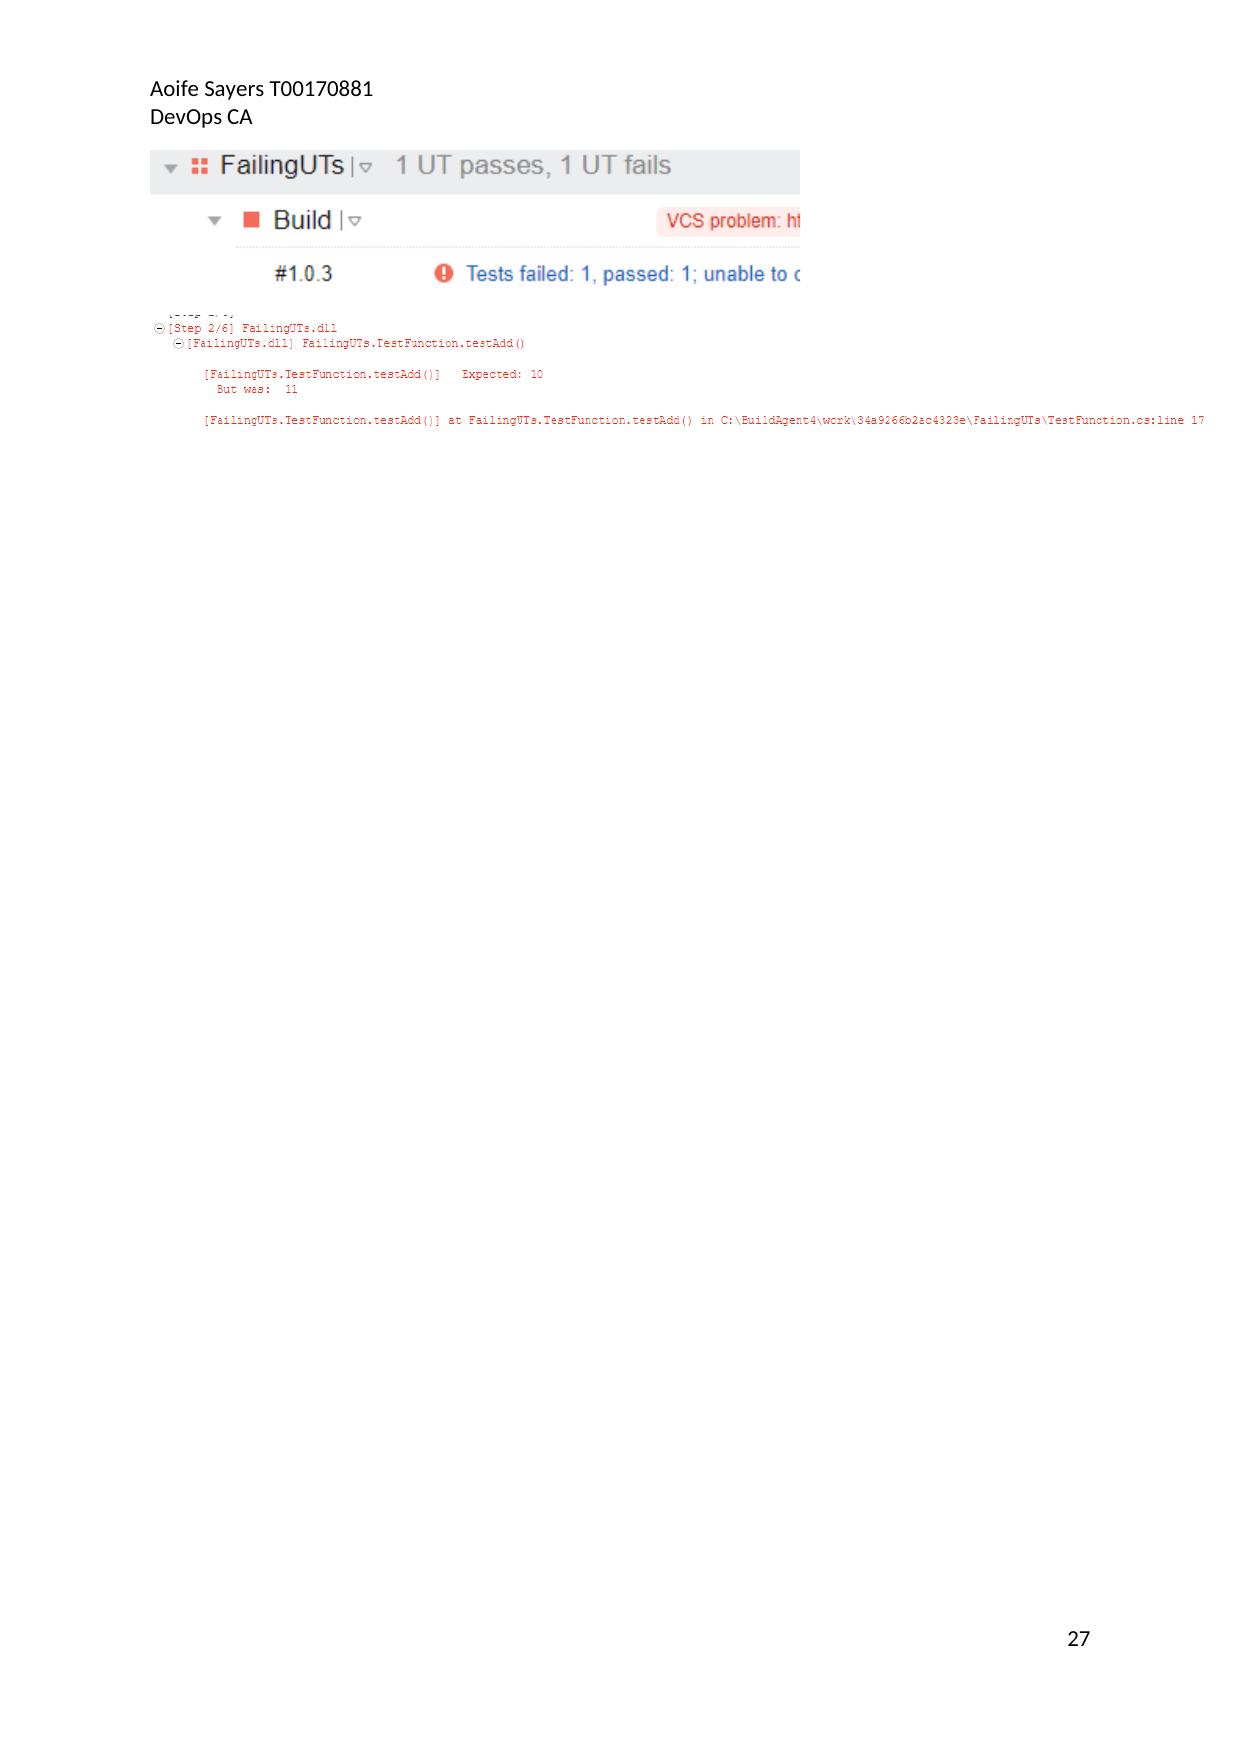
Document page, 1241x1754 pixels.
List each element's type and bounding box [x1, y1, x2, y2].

picture [150, 150, 800, 297]
picture [150, 315, 1222, 430]
